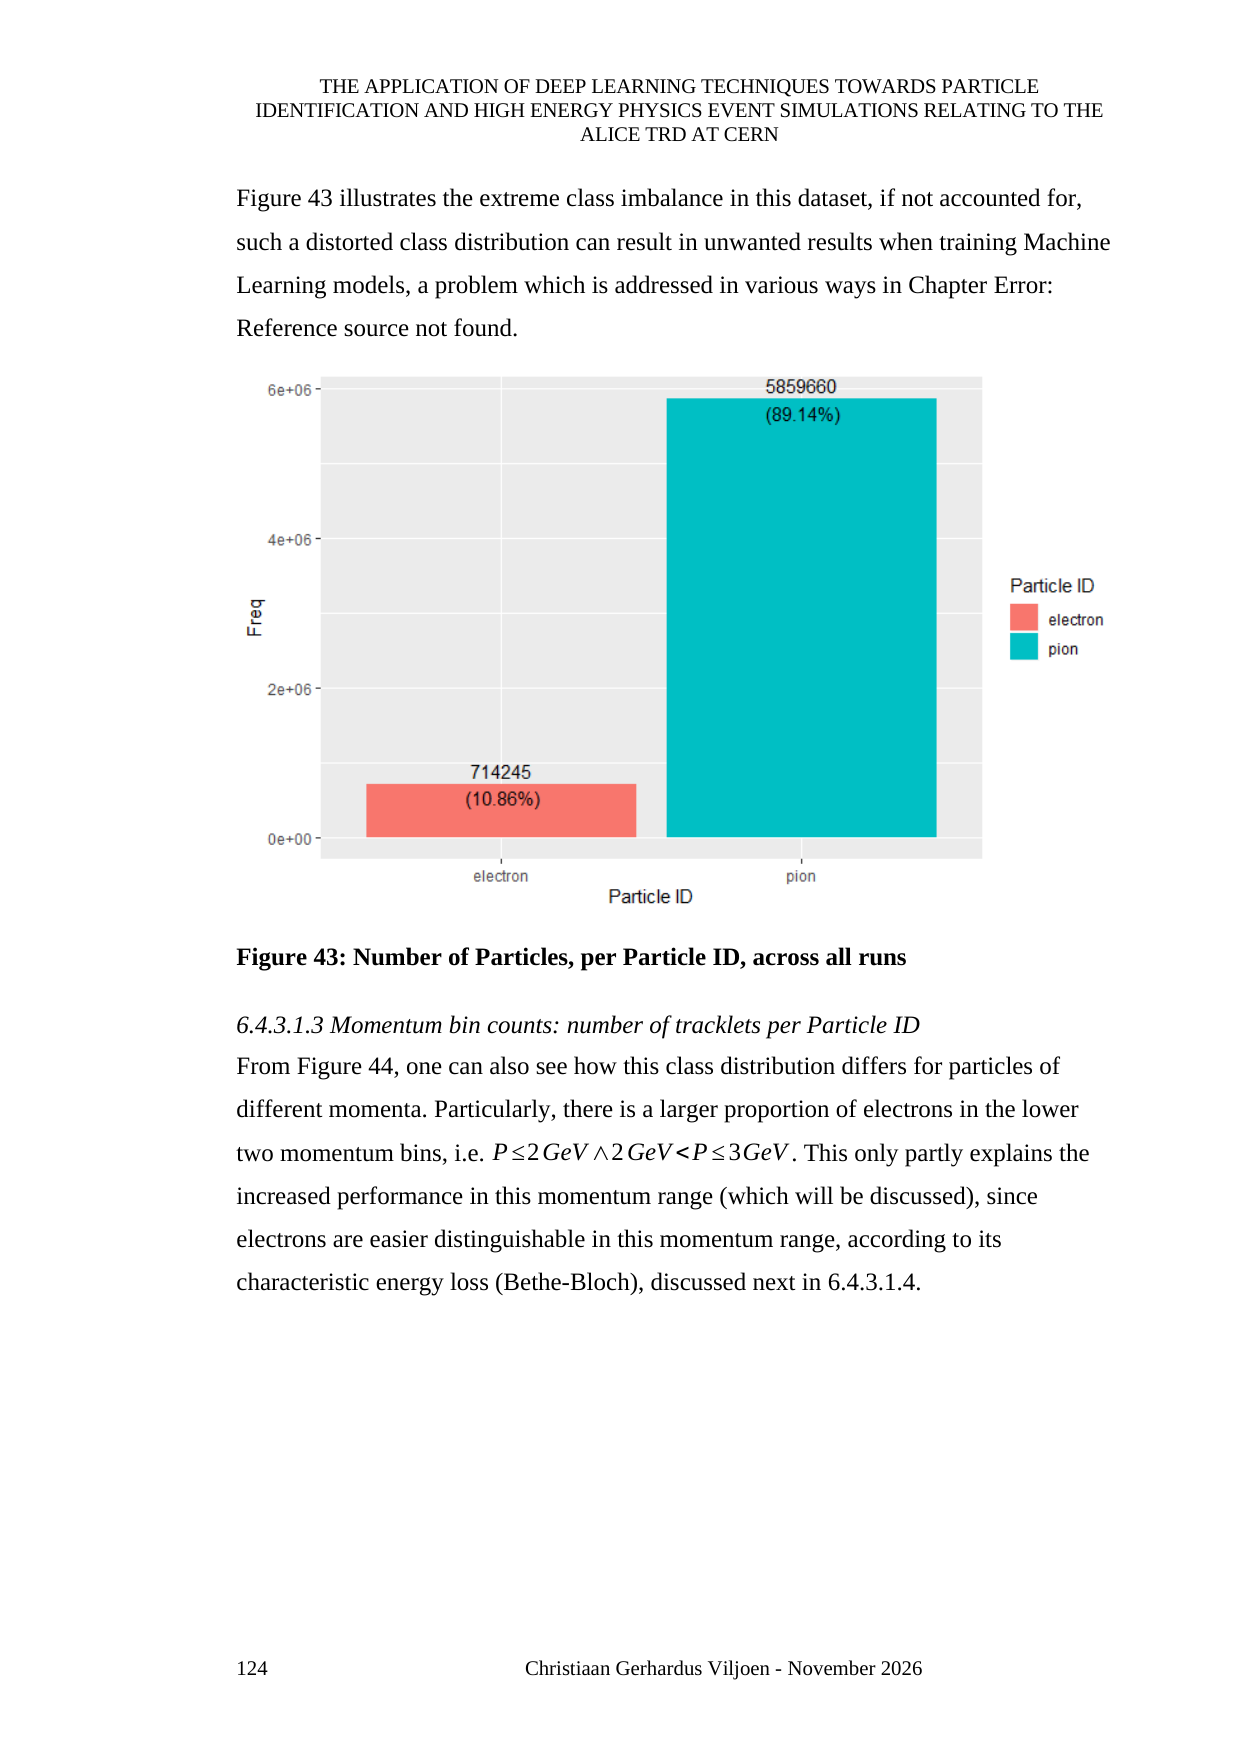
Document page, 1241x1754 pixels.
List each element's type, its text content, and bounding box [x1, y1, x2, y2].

text From Figure 44, one can also see how this class distribution differs for particles of different momenta. Particularly, there is a larger proportion of electrons in the lower two momentum bins, i.e. . This only partly explains the increased performance in this momentum range (which will be discussed), since electrons are easier distinguishable in this momentum range, according to its characteristic energy loss (Bethe-Bloch), discussed next in 6.4.3.1.4. [236, 1051, 1122, 1296]
picture [236, 368, 1123, 916]
subtitle Momentum bin counts: number of tracklets per Particle ID [236, 1010, 1122, 1039]
